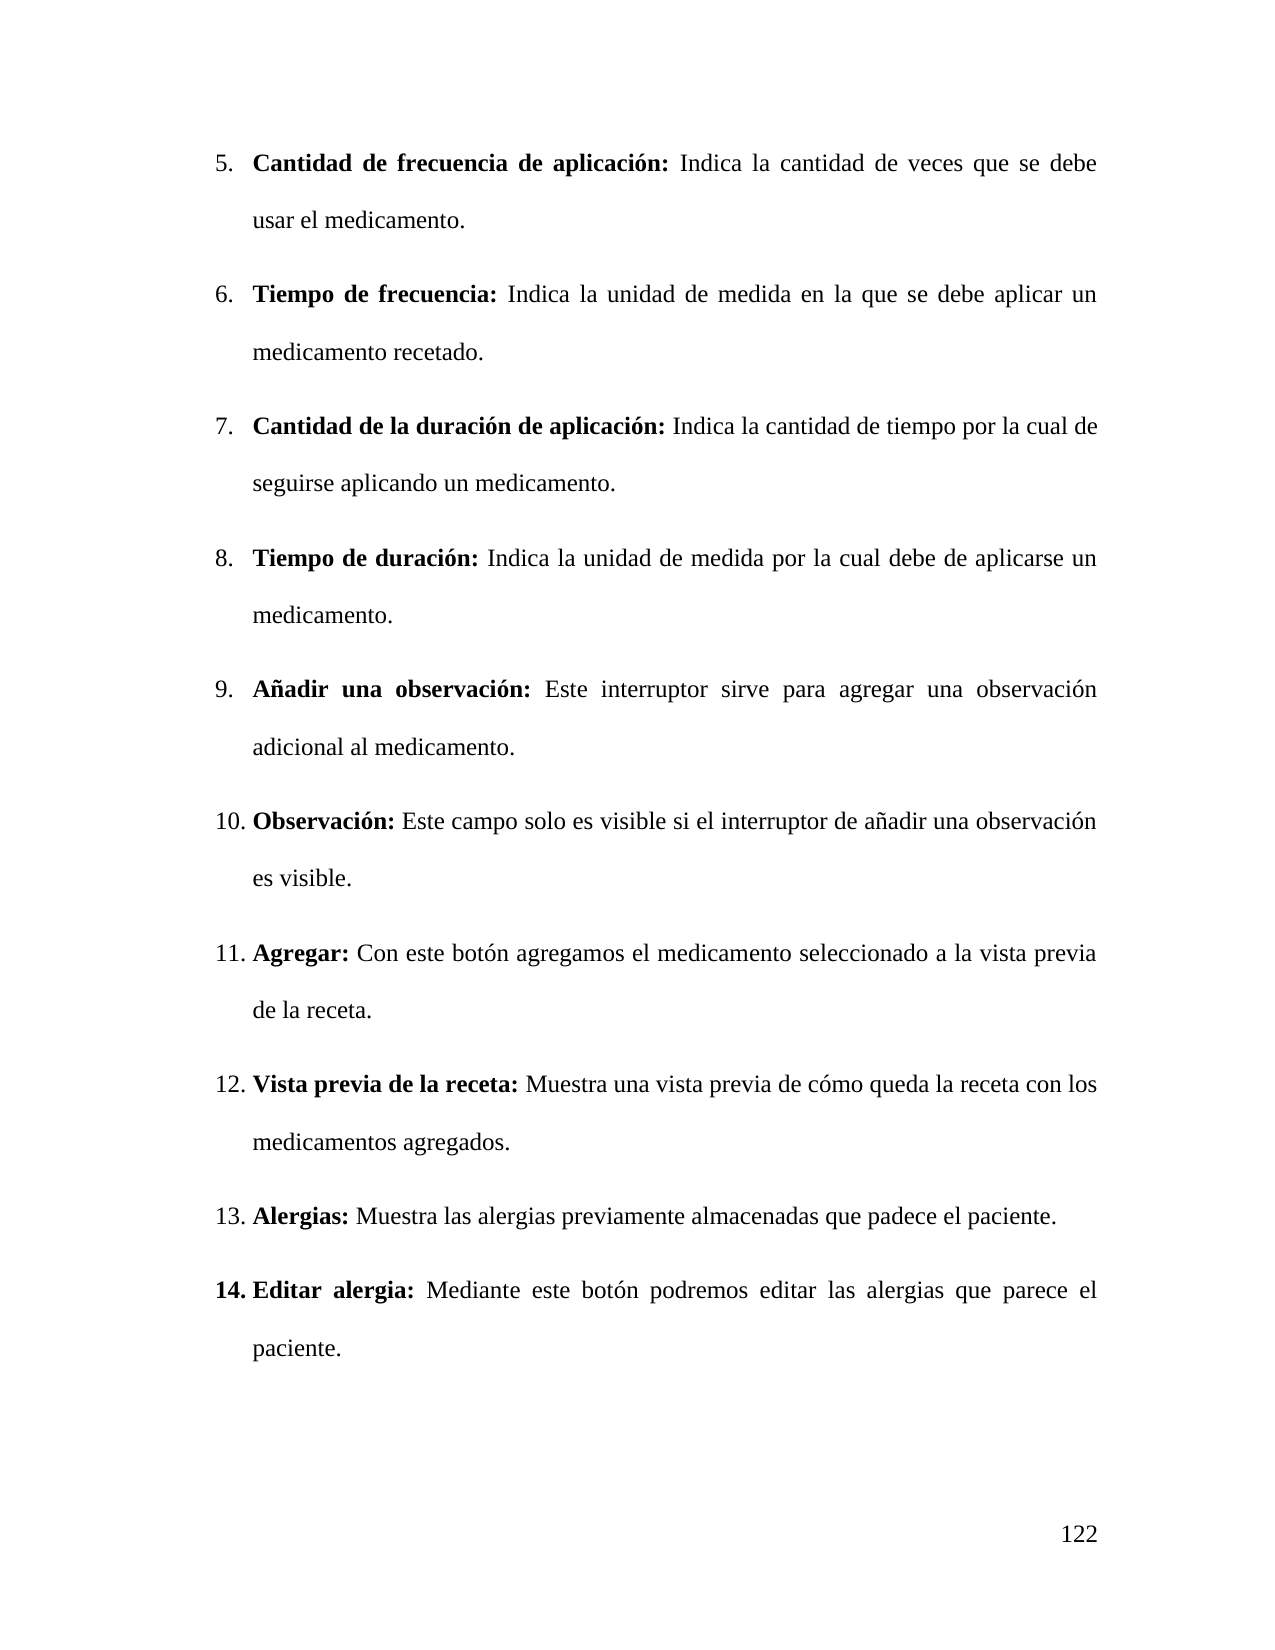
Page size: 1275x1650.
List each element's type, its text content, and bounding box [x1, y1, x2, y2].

list Tiempo de frecuencia: Indica la unidad de medida en la que se debe aplicar un medicamento recetado. [215, 279, 1098, 366]
list Editar alergia: Mediante este botón podremos editar las alergias que parece el paciente. [215, 1275, 1098, 1361]
list Añadir una observación: Este interruptor sirve para agregar una observación adicional al medicamento. [215, 674, 1098, 761]
list Alergias: Muestra las alergias previamente almacenadas que padece el paciente. [215, 1201, 1098, 1230]
list Tiempo de duración: Indica la unidad de medida por la cual debe de aplicarse un medicamento. [215, 543, 1098, 629]
list Vista previa de la receta: Muestra una vista previa de cómo queda la receta con los medicamentos agregados. [215, 1069, 1098, 1156]
list Observación: Este campo solo es visible si el interruptor de añadir una observación es visible. [215, 806, 1098, 892]
list Agregar: Con este botón agregamos el medicamento seleccionado a la vista previa de la receta. [215, 938, 1098, 1024]
list Cantidad de frecuencia de aplicación: Indica la cantidad de veces que se debe usar el medicamento. [215, 148, 1098, 234]
list Cantidad de la duración de aplicación: Indica la cantidad de tiempo por la cual de seguirse aplicando un medicamento. [215, 411, 1098, 497]
